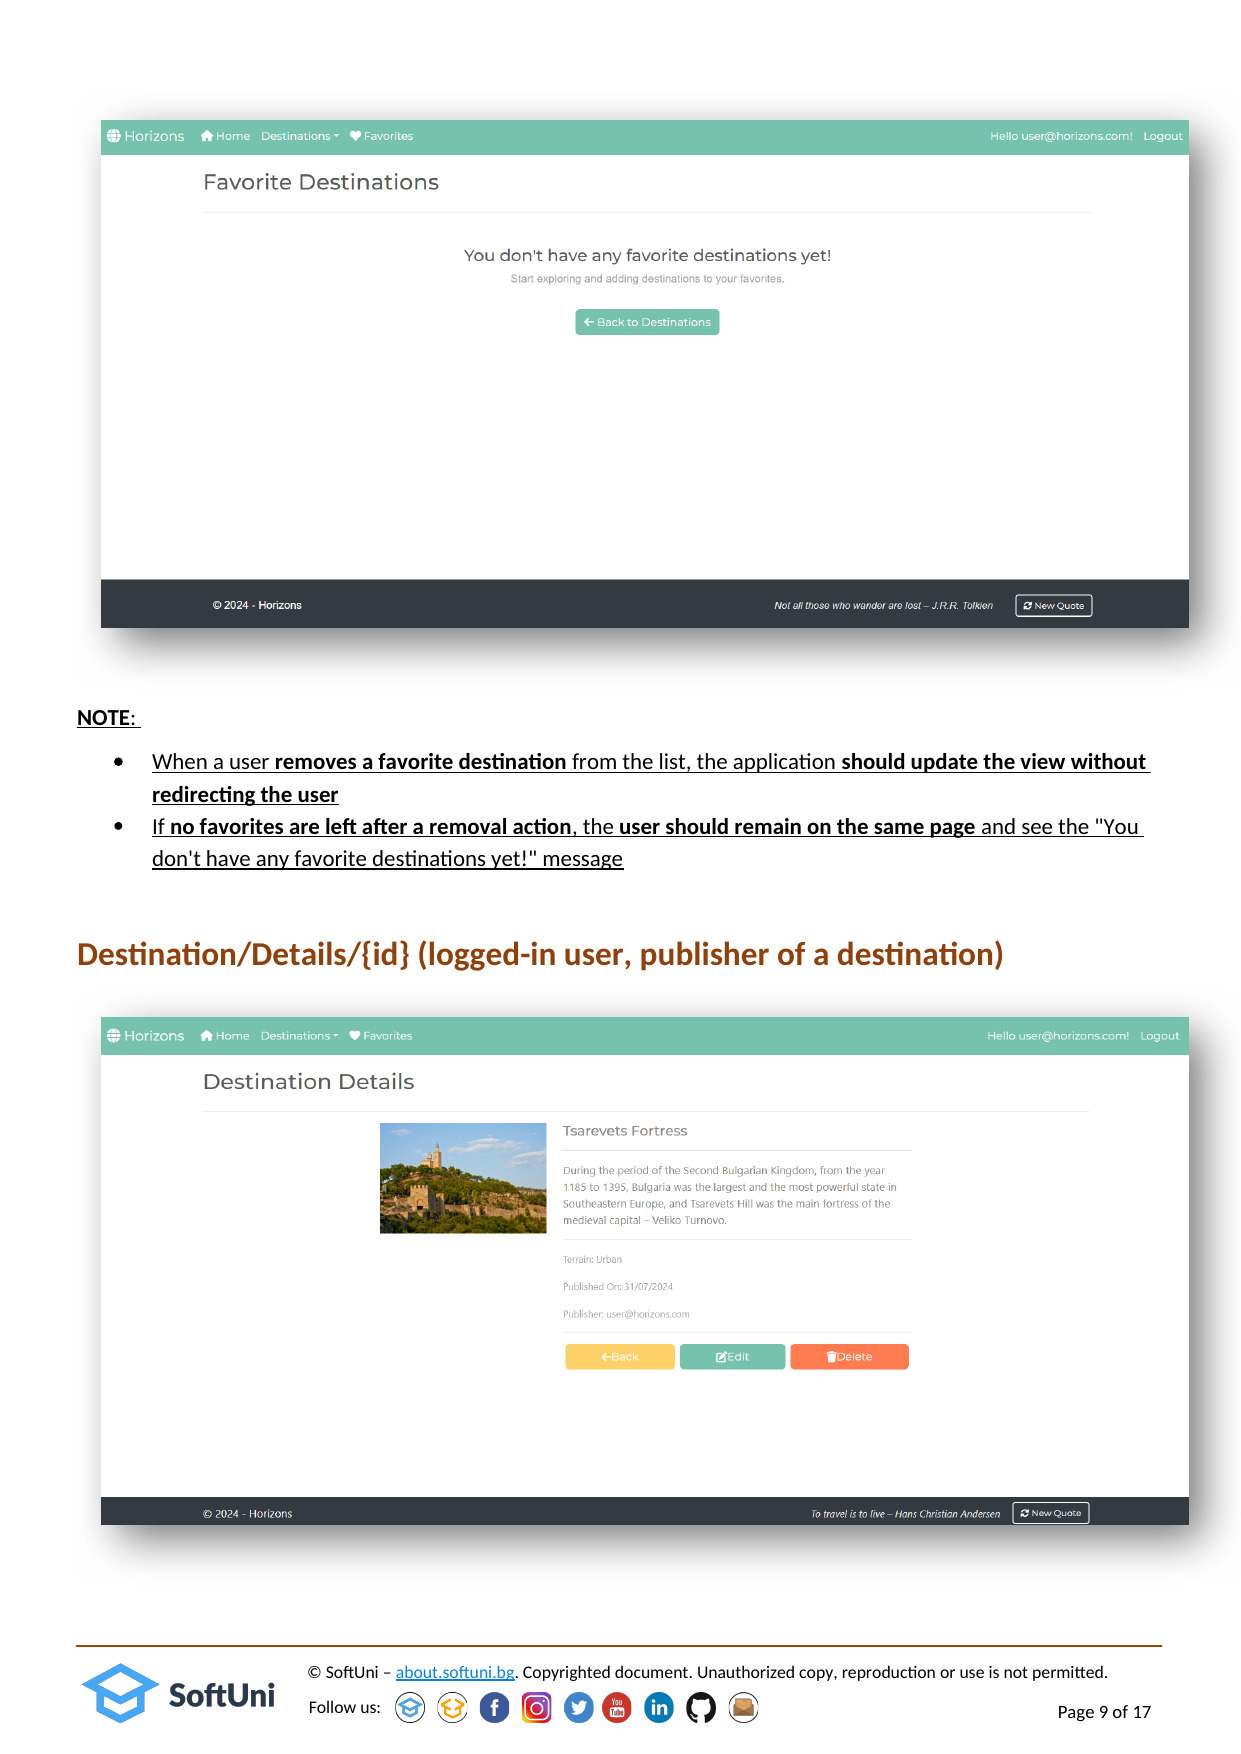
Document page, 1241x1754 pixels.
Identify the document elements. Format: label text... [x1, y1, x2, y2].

picture [522, 1692, 552, 1723]
picture [644, 1692, 653, 1701]
text NOTE: [77, 703, 1163, 731]
picture [479, 1692, 510, 1723]
picture [602, 1692, 632, 1723]
picture [75, 1658, 281, 1729]
picture [658, 1705, 667, 1714]
picture [665, 1692, 674, 1701]
picture [101, 120, 1189, 628]
picture [564, 1692, 594, 1723]
text Destination/Details/{id} (logged-in user, publisher of a destination) [77, 933, 1163, 974]
picture [395, 1692, 425, 1723]
picture [644, 1714, 653, 1723]
list If no favorites are left after a removal action, the user should remain on the same page and see the "You don't have any favorite destinations yet!" message [114, 812, 1163, 872]
list When a user removes a favorite destination from the list, the application should update the view without redirecting the user [114, 747, 1163, 808]
picture [437, 1692, 468, 1723]
picture [665, 1714, 674, 1723]
picture [101, 1017, 1189, 1525]
picture [686, 1692, 716, 1723]
picture [728, 1692, 759, 1723]
